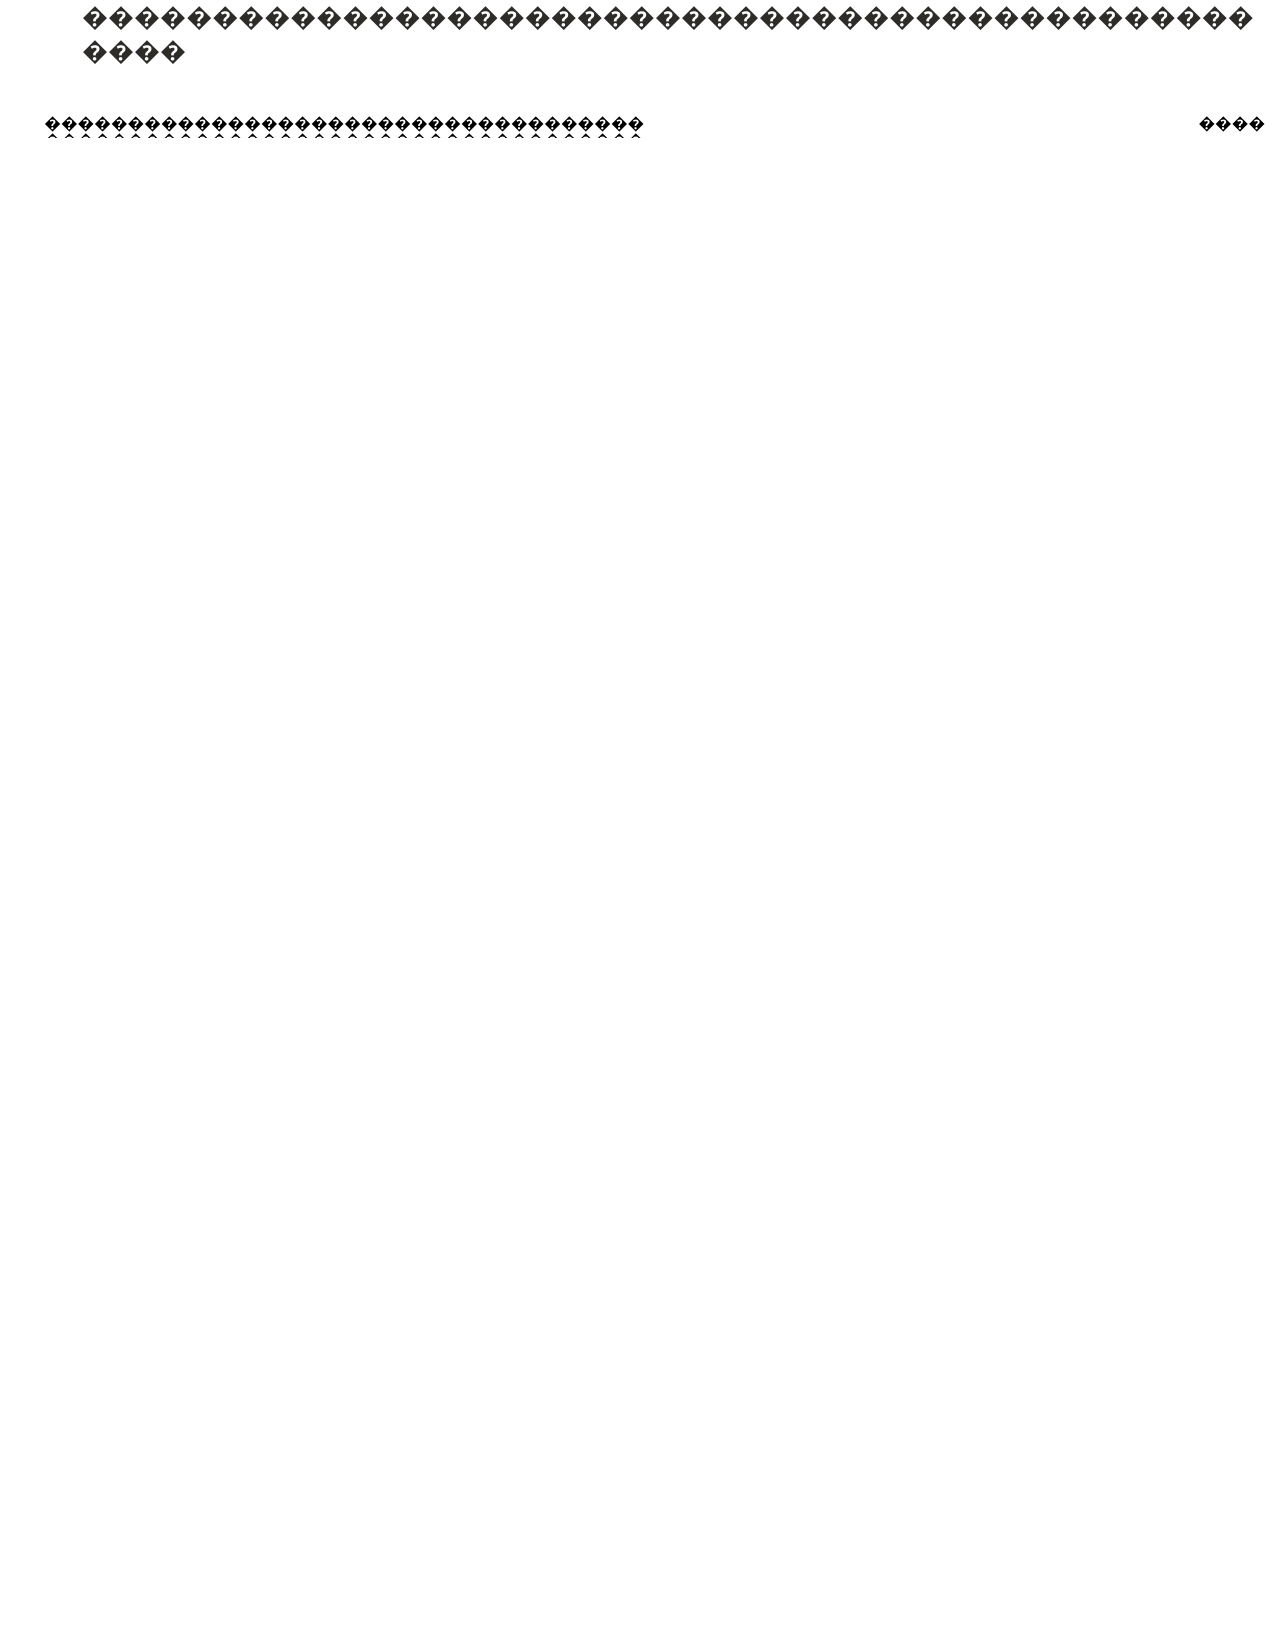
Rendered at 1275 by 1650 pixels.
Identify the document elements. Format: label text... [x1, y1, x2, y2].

table_header ���� [654, 110, 1275, 137]
table_header ������������������������������������������������������������������������������������������������������������������������������������� [16, 110, 653, 137]
text ������������������������������������������������� [82, 0, 1275, 67]
